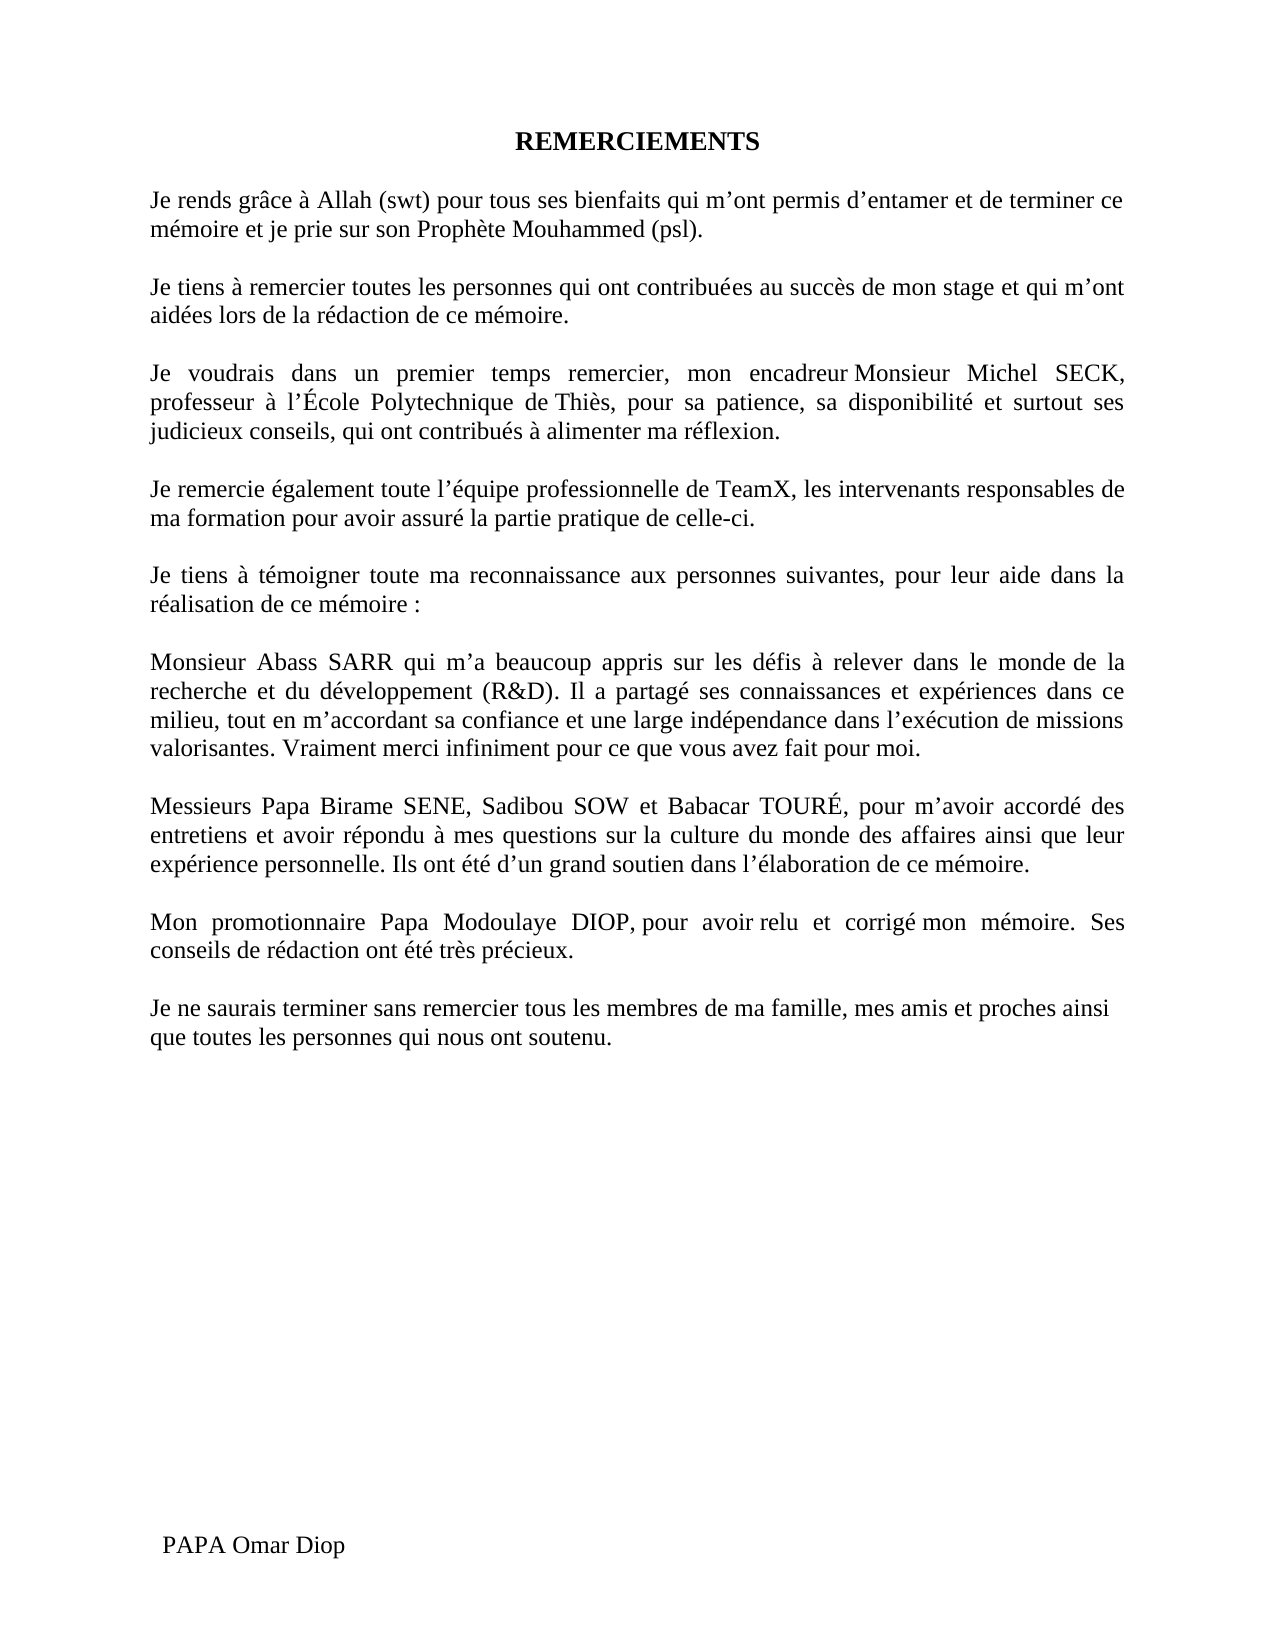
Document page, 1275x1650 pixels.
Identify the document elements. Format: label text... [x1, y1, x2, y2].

text Je tiens à témoigner toute ma reconnaissance aux personnes suivantes, pour leur aide dans la réalisation de ce mémoire : [150, 561, 1125, 618]
text Mon promotionnaire Papa Modoulaye DIOP, pour avoir relu et corrigé mon mémoire. Ses conseils de rédaction ont été très précieux. [150, 907, 1125, 964]
text REMERCIEMENTS [150, 125, 1125, 156]
text Messieurs Papa Birame SENE, Sadibou SOW et Babacar TOURÉ, pour m’avoir accordé des entretiens et avoir répondu à mes questions sur la culture du monde des affaires ainsi que leur expérience personnelle. Ils ont été d’un grand soutien dans l’élaboration de ce mémoire. [150, 791, 1125, 878]
text Je remercie également toute l’équipe professionnelle de TeamX, les intervenants responsables de ma formation pour avoir assuré la partie pratique de celle-ci. [150, 474, 1125, 531]
text Je rends grâce à Allah (swt) pour tous ses bienfaits qui m’ont permis d’entamer et de terminer ce mémoire et je prie sur son Prophète Mouhammed (psl). [150, 185, 1125, 243]
text Je ne saurais terminer sans remercier tous les membres de ma famille, mes amis et proches ainsi que toutes les personnes qui nous ont soutenu. [150, 993, 1125, 1051]
text Je tiens à remercier toutes les personnes qui ont contribuées au succès de mon stage et qui m’ont aidées lors de la rédaction de ce mémoire. [150, 272, 1125, 329]
text Monsieur Abass SARR qui m’a beaucoup appris sur les défis à relever dans le monde de la recherche et du développement (R&D). Il a partagé ses connaissances et expériences dans ce milieu, tout en m’accordant sa confiance et une large indépendance dans l’exécution de missions valorisantes. Vraiment merci infiniment pour ce que vous avez fait pour moi. [150, 647, 1125, 762]
text Je voudrais dans un premier temps remercier, mon encadreur Monsieur Michel SECK, professeur à l’École Polytechnique de Thiès, pour sa patience, sa disponibilité et surtout ses judicieux conseils, qui ont contribués à alimenter ma réflexion. [150, 358, 1125, 445]
